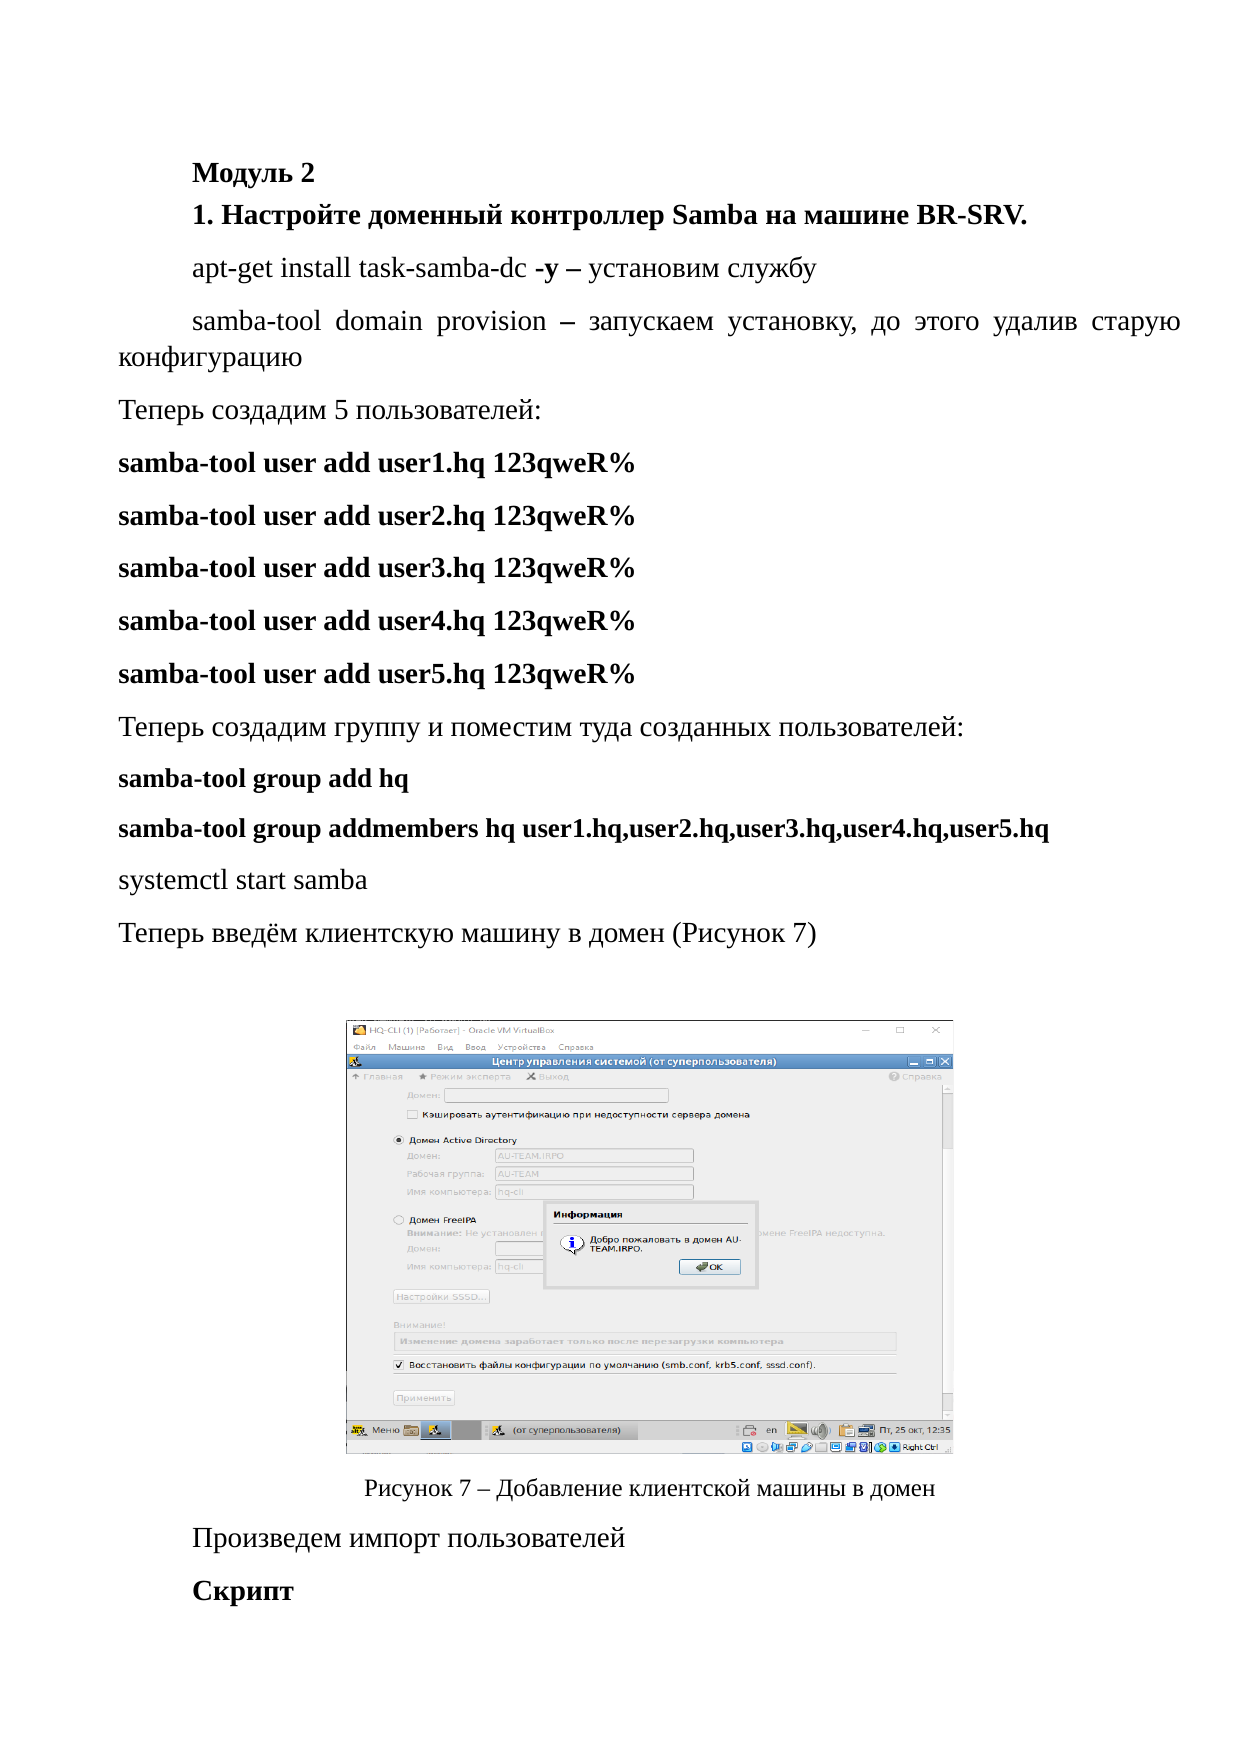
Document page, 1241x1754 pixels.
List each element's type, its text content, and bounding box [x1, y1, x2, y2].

text Теперь создадим 5 пользователей: [118, 392, 1181, 426]
text samba-tool domain provision – запускаем установку, до этого удалив старую конфигурацию [118, 303, 1181, 373]
text apt-get install task-samba-dc -y – установим службу [118, 250, 1181, 284]
text Рисунок 7 – Добавление клиентской машины в домен [118, 1473, 1181, 1502]
picture [346, 1020, 954, 1454]
text Теперь создадим группу и поместим туда созданных пользователей: [118, 709, 1181, 742]
text samba-tool group add hq [118, 762, 1181, 793]
text 1. Настройте доменный контроллер Samba на машине ВR-SRV. [118, 197, 1181, 231]
text Произведем импорт пользователей [118, 1521, 1181, 1554]
text samba-tool user add user3.hq 123qweR% [118, 551, 1181, 584]
text samba-tool user add user5.hq 123qweR% [118, 656, 1181, 690]
text samba-tool user add user1.hq 123qweR% [118, 445, 1181, 478]
text samba-tool user add user4.hq 123qweR% [118, 603, 1181, 637]
text Теперь введём клиентскую машину в домен (Рисунок 7) [118, 915, 1181, 948]
text Скрипт [118, 1573, 1181, 1607]
text samba-tool user add user2.hq 123qweR% [118, 498, 1181, 531]
text samba-tool group addmembers hq user1.hq,user2.hq,user3.hq,user4.hq,user5.hq [118, 812, 1181, 843]
text systemctl start samba [118, 862, 1181, 896]
subtitle Модуль 2 [118, 156, 1181, 189]
